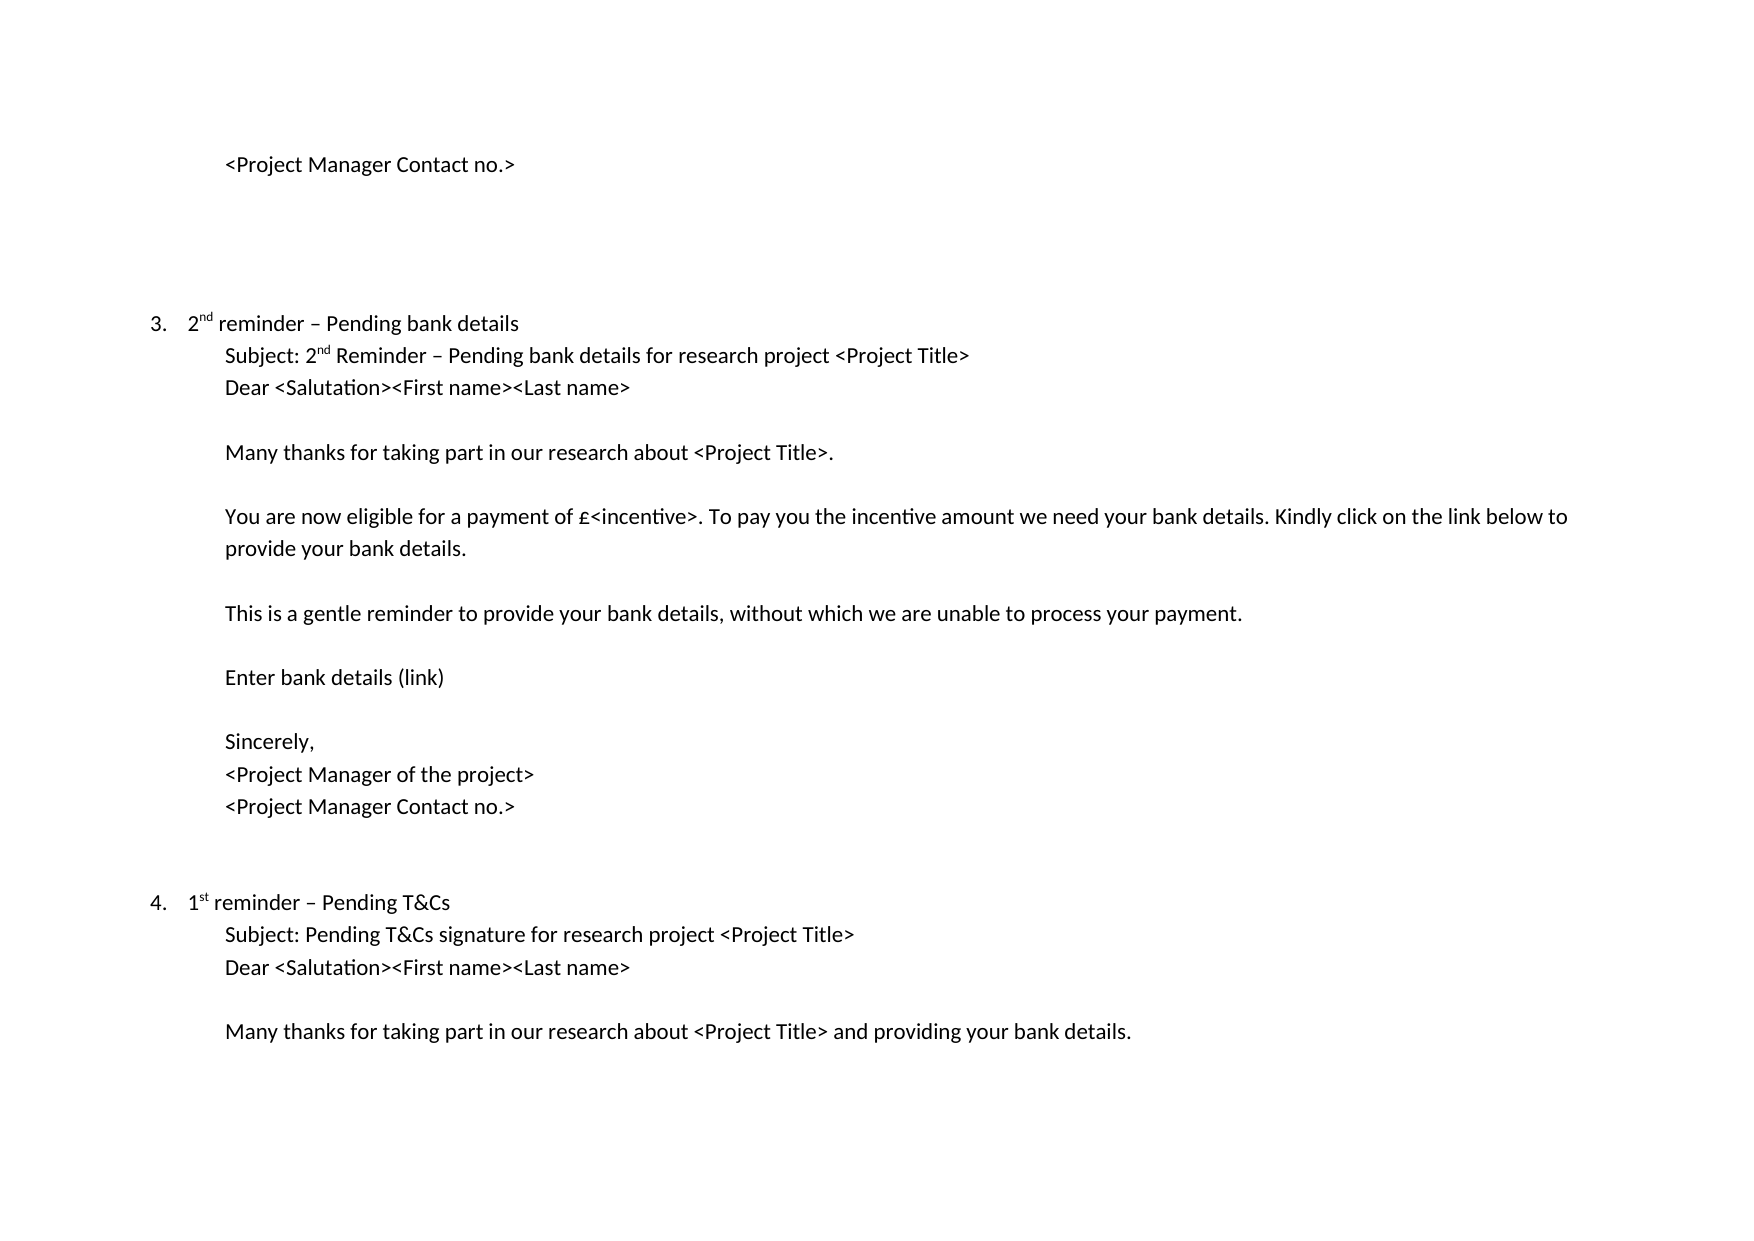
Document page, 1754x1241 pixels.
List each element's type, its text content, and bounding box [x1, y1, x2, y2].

list Many thanks for taking part in our research about <Project Title> and providing your bank details. [225, 1017, 1604, 1045]
list 1st reminder – Pending T&Cs [150, 888, 1604, 916]
list Sincerely, [225, 727, 1604, 756]
list Enter bank details (link) [225, 663, 1604, 691]
list <Project Manager Contact no.> [225, 792, 1604, 820]
list This is a gentle reminder to provide your bank details, without which we are unable to process your payment. [225, 599, 1604, 627]
list Dear <Salutation><First name><Last name> [225, 373, 1604, 401]
list 2nd reminder – Pending bank details [150, 309, 1604, 337]
list <Project Manager of the project> [225, 760, 1604, 788]
list Dear <Salutation><First name><Last name> [225, 953, 1604, 981]
list Subject: Pending T&Cs signature for research project <Project Title> [225, 921, 1604, 949]
list Subject: 2nd Reminder – Pending bank details for research project <Project Title> [225, 341, 1604, 369]
list Many thanks for taking part in our research about <Project Title>. [225, 438, 1604, 466]
list You are now eligible for a payment of £<incentive>. To pay you the incentive amount we need your bank details. Kindly click on the link below to provide your bank details. [225, 502, 1604, 562]
list <Project Manager Contact no.> [225, 150, 1604, 178]
